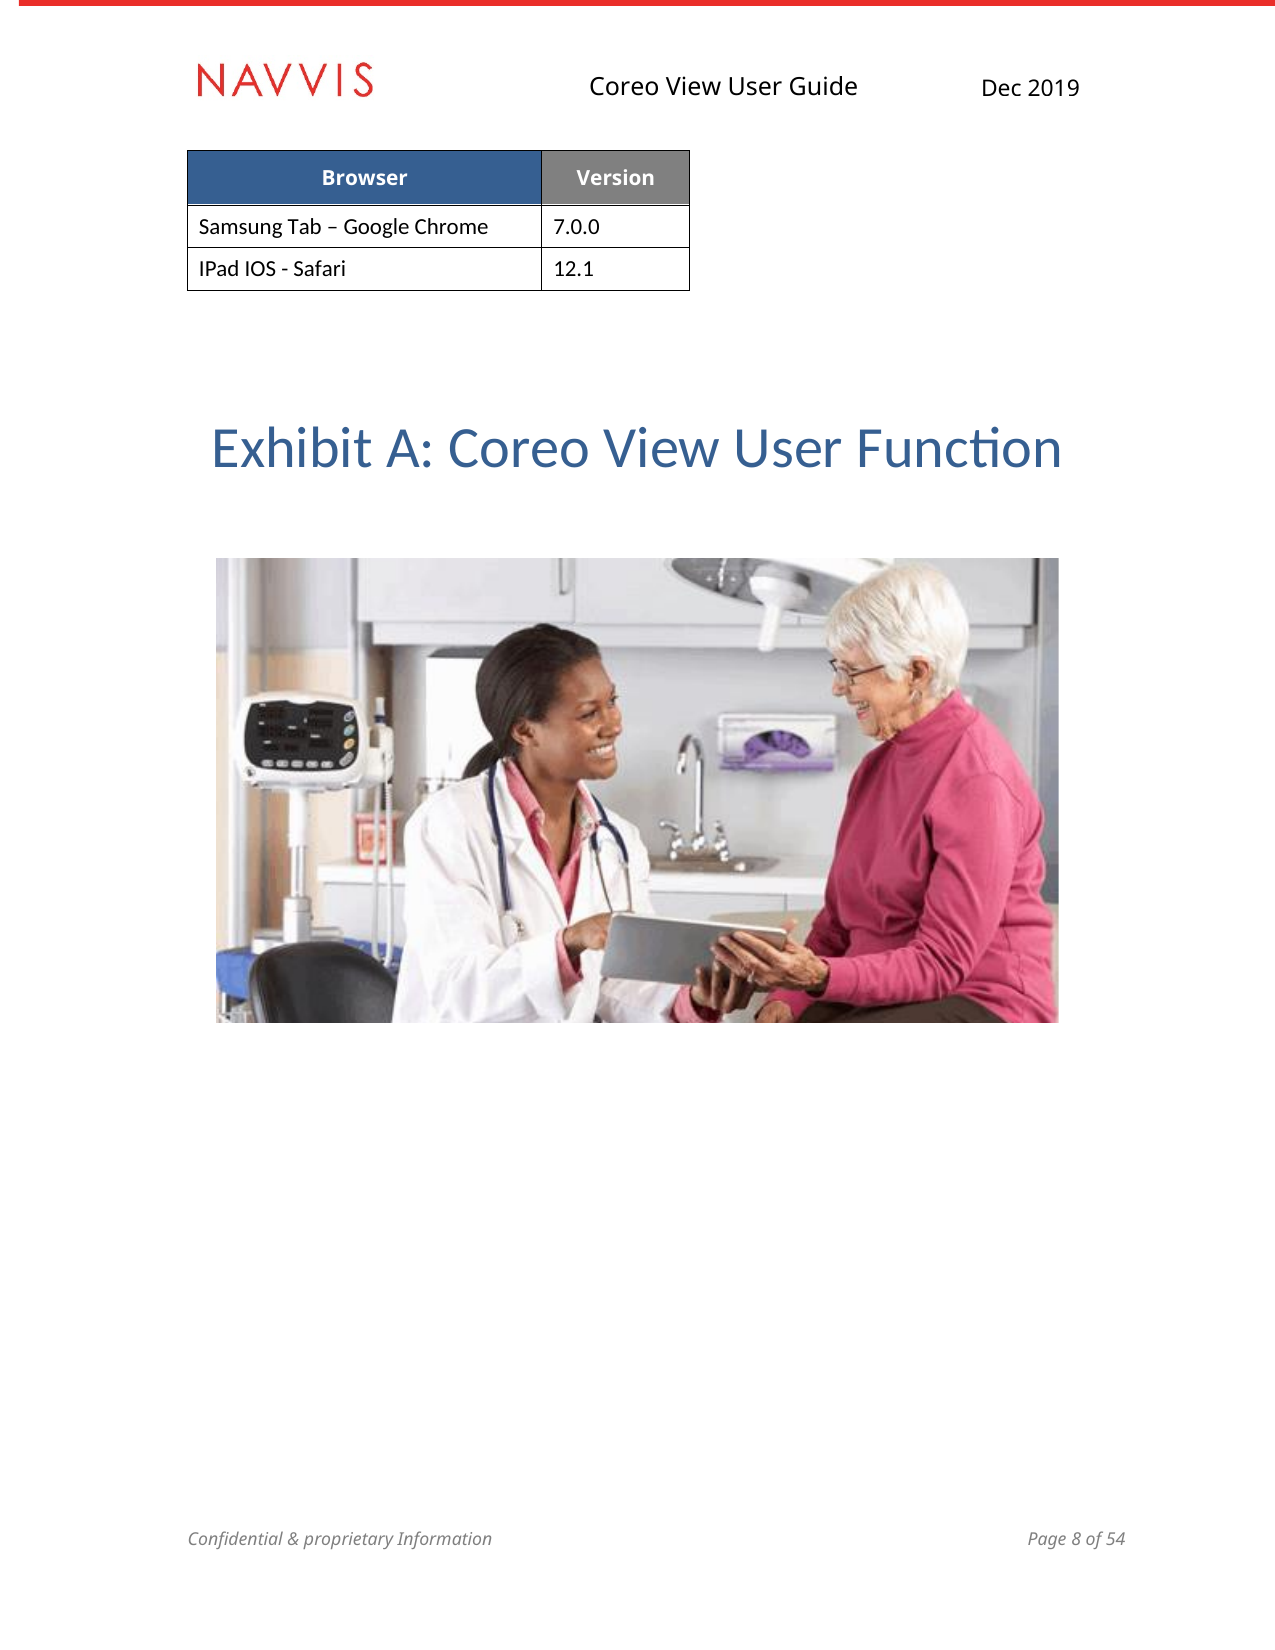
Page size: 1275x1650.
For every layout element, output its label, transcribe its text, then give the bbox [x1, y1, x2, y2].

table_cell 12.1 [542, 248, 689, 290]
table_cell IPad IOS - Safari [188, 248, 541, 290]
table_header Browser [188, 151, 541, 204]
table_cell Samsung Tab – Google Chrome [188, 206, 541, 247]
title Exhibit A: Coreo View User Function [187, 411, 1087, 482]
picture [187, 55, 383, 104]
table_cell 7.0.0 [542, 206, 689, 247]
picture [216, 558, 1059, 1023]
table_header Version [542, 151, 689, 204]
